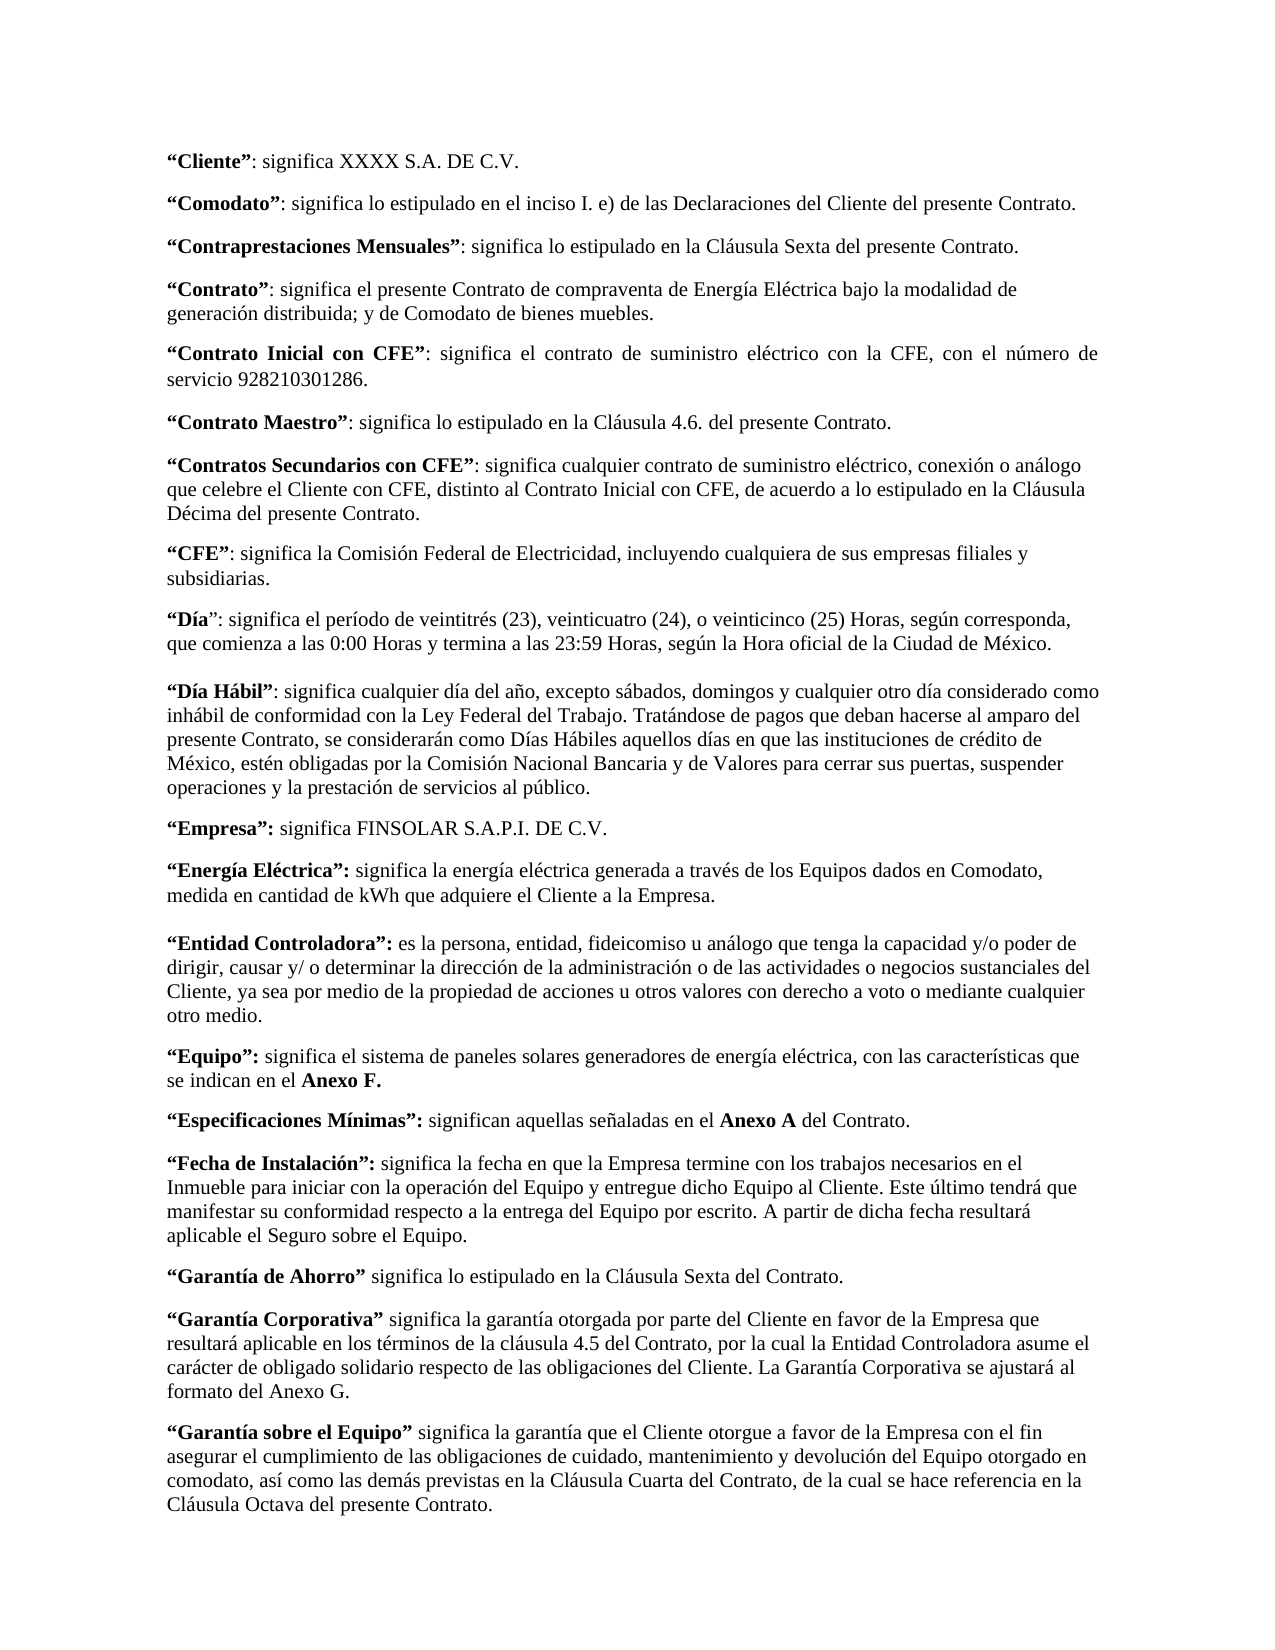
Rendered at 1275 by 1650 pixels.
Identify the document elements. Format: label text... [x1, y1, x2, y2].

text “Contrato Inicial con CFE”: significa el contrato de suministro eléctrico con la CFE, con el número de servicio 928210301286. [167, 341, 1099, 391]
text “Día Hábil”: significa cualquier día del año, excepto sábados, domingos y cualquier otro día considerado como inhábil de conformidad con la Ley Federal del Trabajo. Tratándose de pagos que deban hacerse al amparo del presente Contrato, se considerarán como Días Hábiles aquellos días en que las instituciones de crédito de México, estén obligadas por la Comisión Nacional Bancaria y de Valores para cerrar sus puertas, suspender operaciones y la prestación de servicios al público. [167, 679, 1099, 799]
text “Especificaciones Mínimas”: significan aquellas señaladas en el Anexo A del Contrato. [167, 1108, 1110, 1132]
text “Garantía sobre el Equipo” significa la garantía que el Cliente otorgue a favor de la Empresa con el fin asegurar el cumplimiento de las obligaciones de cuidado, mantenimiento y devolución del Equipo otorgado en comodato, así como las demás previstas en la Cláusula Cuarta del Contrato, de la cual se hace referencia en la Cláusula Octava del presente Contrato. [167, 1420, 1099, 1516]
text “Garantía de Ahorro” significa lo estipulado en la Cláusula Sexta del Contrato. [167, 1264, 1110, 1288]
text “Contrato”: significa el presente Contrato de compraventa de Energía Eléctrica bajo la modalidad de generación distribuida; y de Comodato de bienes muebles. [167, 277, 1099, 325]
text “Energía Eléctrica”: significa la energía eléctrica generada a través de los Equipos dados en Comodato, medida en cantidad de kWh que adquiere el Cliente a la Empresa. [167, 858, 1099, 907]
text “Entidad Controladora”: es la persona, entidad, fideicomiso u análogo que tenga la capacidad y/o poder de dirigir, causar y/ o determinar la dirección de la administración o de las actividades o negocios sustanciales del Cliente, ya sea por medio de la propiedad de acciones u otros valores con derecho a voto o mediante cualquier otro medio. [167, 931, 1099, 1027]
text “Contratos Secundarios con CFE”: significa cualquier contrato de suministro eléctrico, conexión o análogo que celebre el Cliente con CFE, distinto al Contrato Inicial con CFE, de acuerdo a lo estipulado en la Cláusula Décima del presente Contrato. [167, 452, 1099, 525]
text “Contraprestaciones Mensuales”: significa lo estipulado en la Cláusula Sexta del presente Contrato. [167, 234, 1110, 258]
text “Día”: significa el período de veintitrés (23), veinticuatro (24), o veinticinco (25) Horas, según corresponda, que comienza a las 0:00 Horas y termina a las 23:59 Horas, según la Hora oficial de la Ciudad de México. [167, 607, 1099, 655]
text “Garantía Corporativa” significa la garantía otorgada por parte del Cliente en favor de la Empresa que resultará aplicable en los términos de la cláusula 4.5 del Contrato, por la cual la Entidad Controladora asume el carácter de obligado solidario respecto de las obligaciones del Cliente. La Garantía Corporativa se ajustará al formato del Anexo G. [167, 1307, 1099, 1403]
text “Cliente”: significa XXXX S.A. DE C.V. [167, 148, 1110, 173]
text “Fecha de Instalación”: significa la fecha en que la Empresa termine con los trabajos necesarios en el Inmueble para iniciar con la operación del Equipo y entregue dicho Equipo al Cliente. Este último tendrá que manifestar su conformidad respecto a la entrega del Equipo por escrito. A partir de dicha fecha resultará aplicable el Seguro sobre el Equipo. [167, 1151, 1099, 1247]
text “CFE”: significa la Comisión Federal de Electricidad, incluyendo cualquiera de sus empresas filiales y subsidiarias. [167, 541, 1099, 589]
text “Equipo”: significa el sistema de paneles solares generadores de energía eléctrica, con las características que se indican en el Anexo F. [167, 1043, 1099, 1092]
text “Contrato Maestro”: significa lo estipulado en la Cláusula 4.6. del presente Contrato. [167, 410, 1110, 434]
text “Empresa”: significa FINSOLAR S.A.P.I. DE C.V. [167, 816, 1110, 840]
text “Comodato”: significa lo estipulado en el inciso I. e) de las Declaraciones del Cliente del presente Contrato. [167, 191, 1110, 215]
